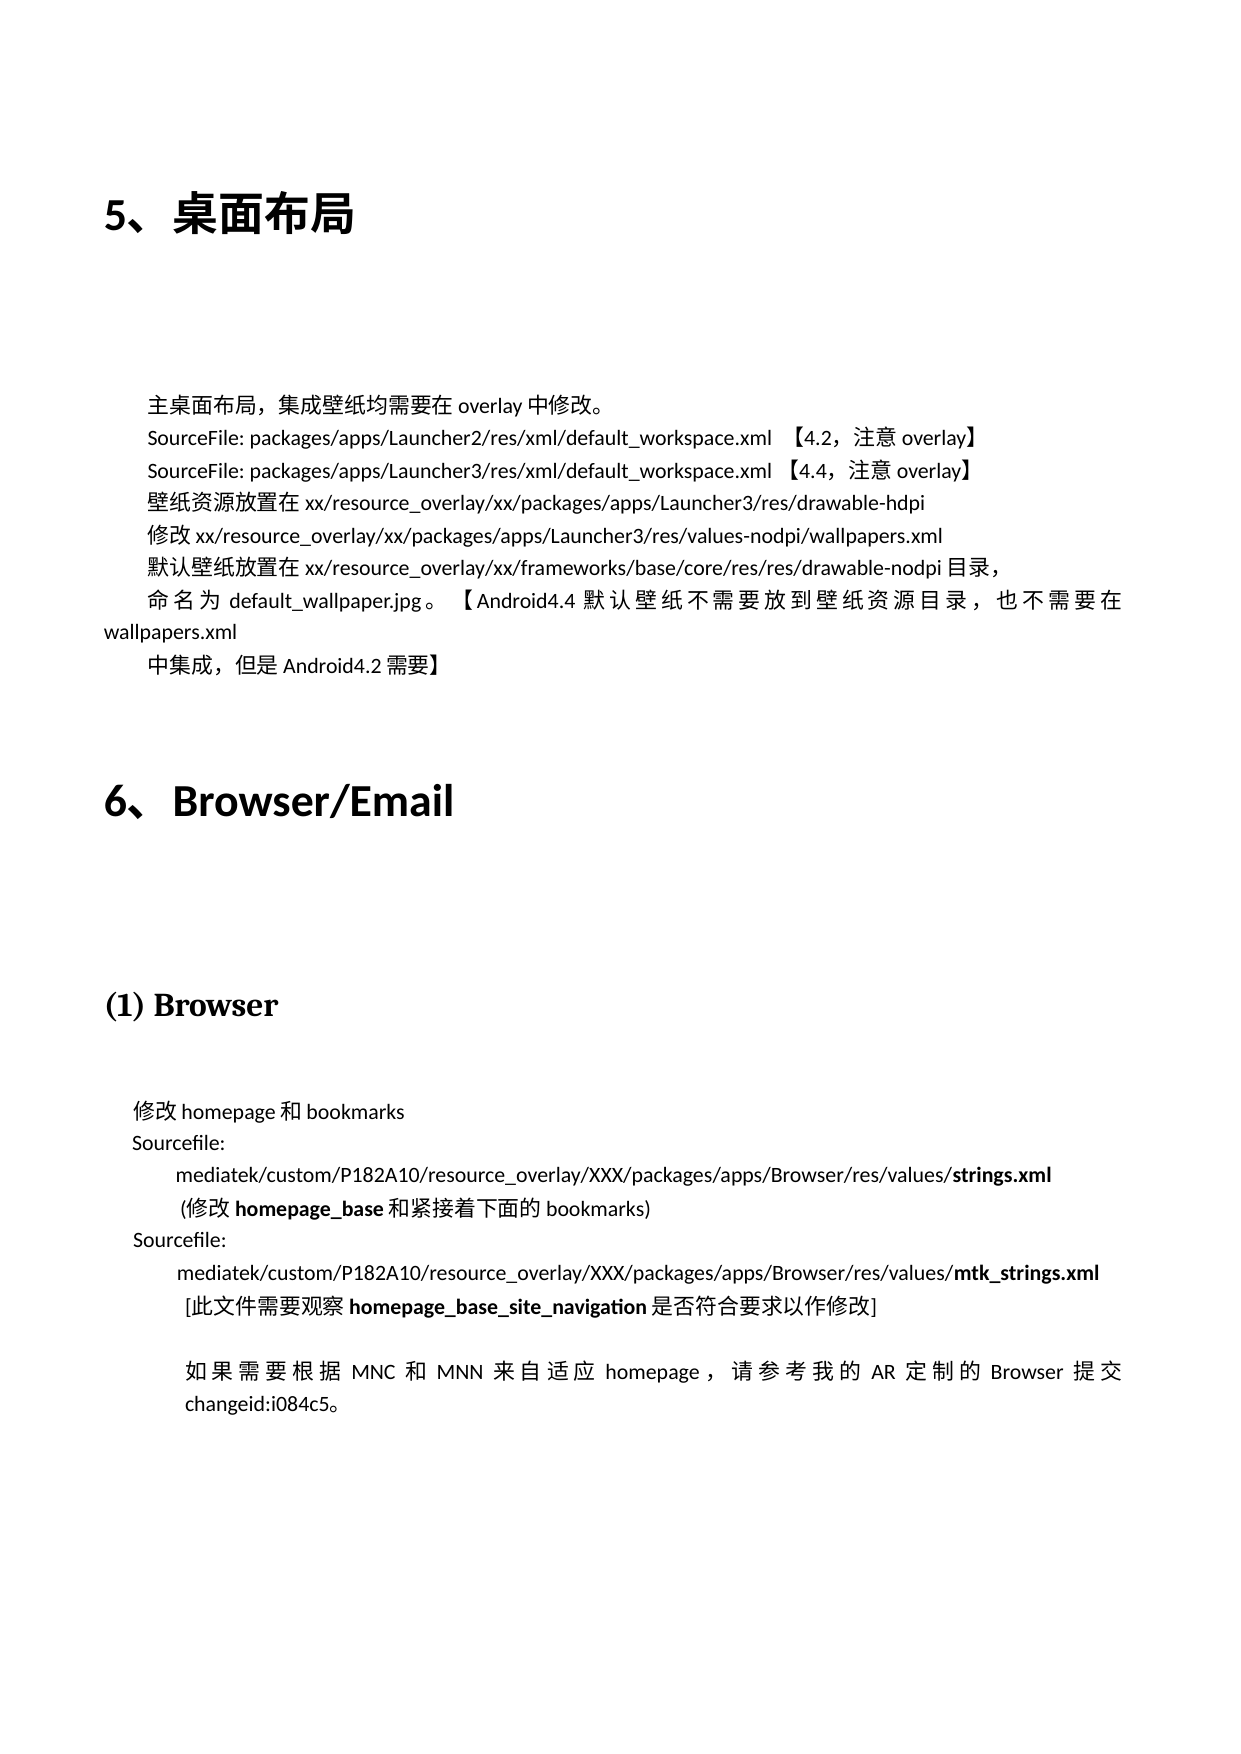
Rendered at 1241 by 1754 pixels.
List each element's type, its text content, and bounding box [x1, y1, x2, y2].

list 如果需要根据MNC和MNN来自适应homepage，请参考我的AR定制的Browser提交changeid:i084c5。 [185, 1353, 1122, 1418]
list Sourcefile: [133, 1223, 1122, 1256]
subtitle (1) Browser [103, 973, 1122, 1038]
list SourceFile: packages/apps/Launcher2/res/xml/default_workspace.xml 【4.2，注意overlay】 [147, 420, 1122, 452]
text 中集成，但是Android4.2需要】 [103, 647, 1122, 680]
list mediatek/custom/P182A10/resource_overlay/XXX/packages/apps/Browser/res/values/mtk_strings.xml [177, 1256, 1122, 1288]
list 修改homepage和bookmarks [133, 1093, 1122, 1126]
text (修改homepage_base和紧接着下面的bookmarks) [103, 1191, 1122, 1223]
list 默认壁纸放置在xx/resource_overlay/xx/frameworks/base/core/res/res/drawable-nodpi目录， [103, 550, 1122, 582]
subtitle 6、Browser/Email [103, 748, 1122, 845]
list 命名为default_wallpaper.jpg。【Android4.4默认壁纸不需要放到壁纸资源目录，也不需要在wallpapers.xml [103, 582, 1122, 647]
subtitle 5、桌面布局 [103, 162, 1122, 259]
list 壁纸资源放置在xx/resource_overlay/xx/packages/apps/Launcher3/res/drawable-hdpi [103, 485, 1122, 517]
list [此文件需要观察homepage_base_site_navigation是否符合要求以作修改] [185, 1288, 1122, 1321]
list Sourcefile: [103, 1126, 1122, 1158]
list 主桌面布局，集成壁纸均需要在overlay中修改。 [147, 387, 1122, 420]
list 修改xx/resource_overlay/xx/packages/apps/Launcher3/res/values-nodpi/wallpapers.xml [103, 517, 1122, 550]
list mediatek/custom/P182A10/resource_overlay/XXX/packages/apps/Browser/res/values/strings.xml [103, 1158, 1122, 1191]
list SourceFile: packages/apps/Launcher3/res/xml/default_workspace.xml 【4.4，注意overlay】 [103, 452, 1122, 485]
